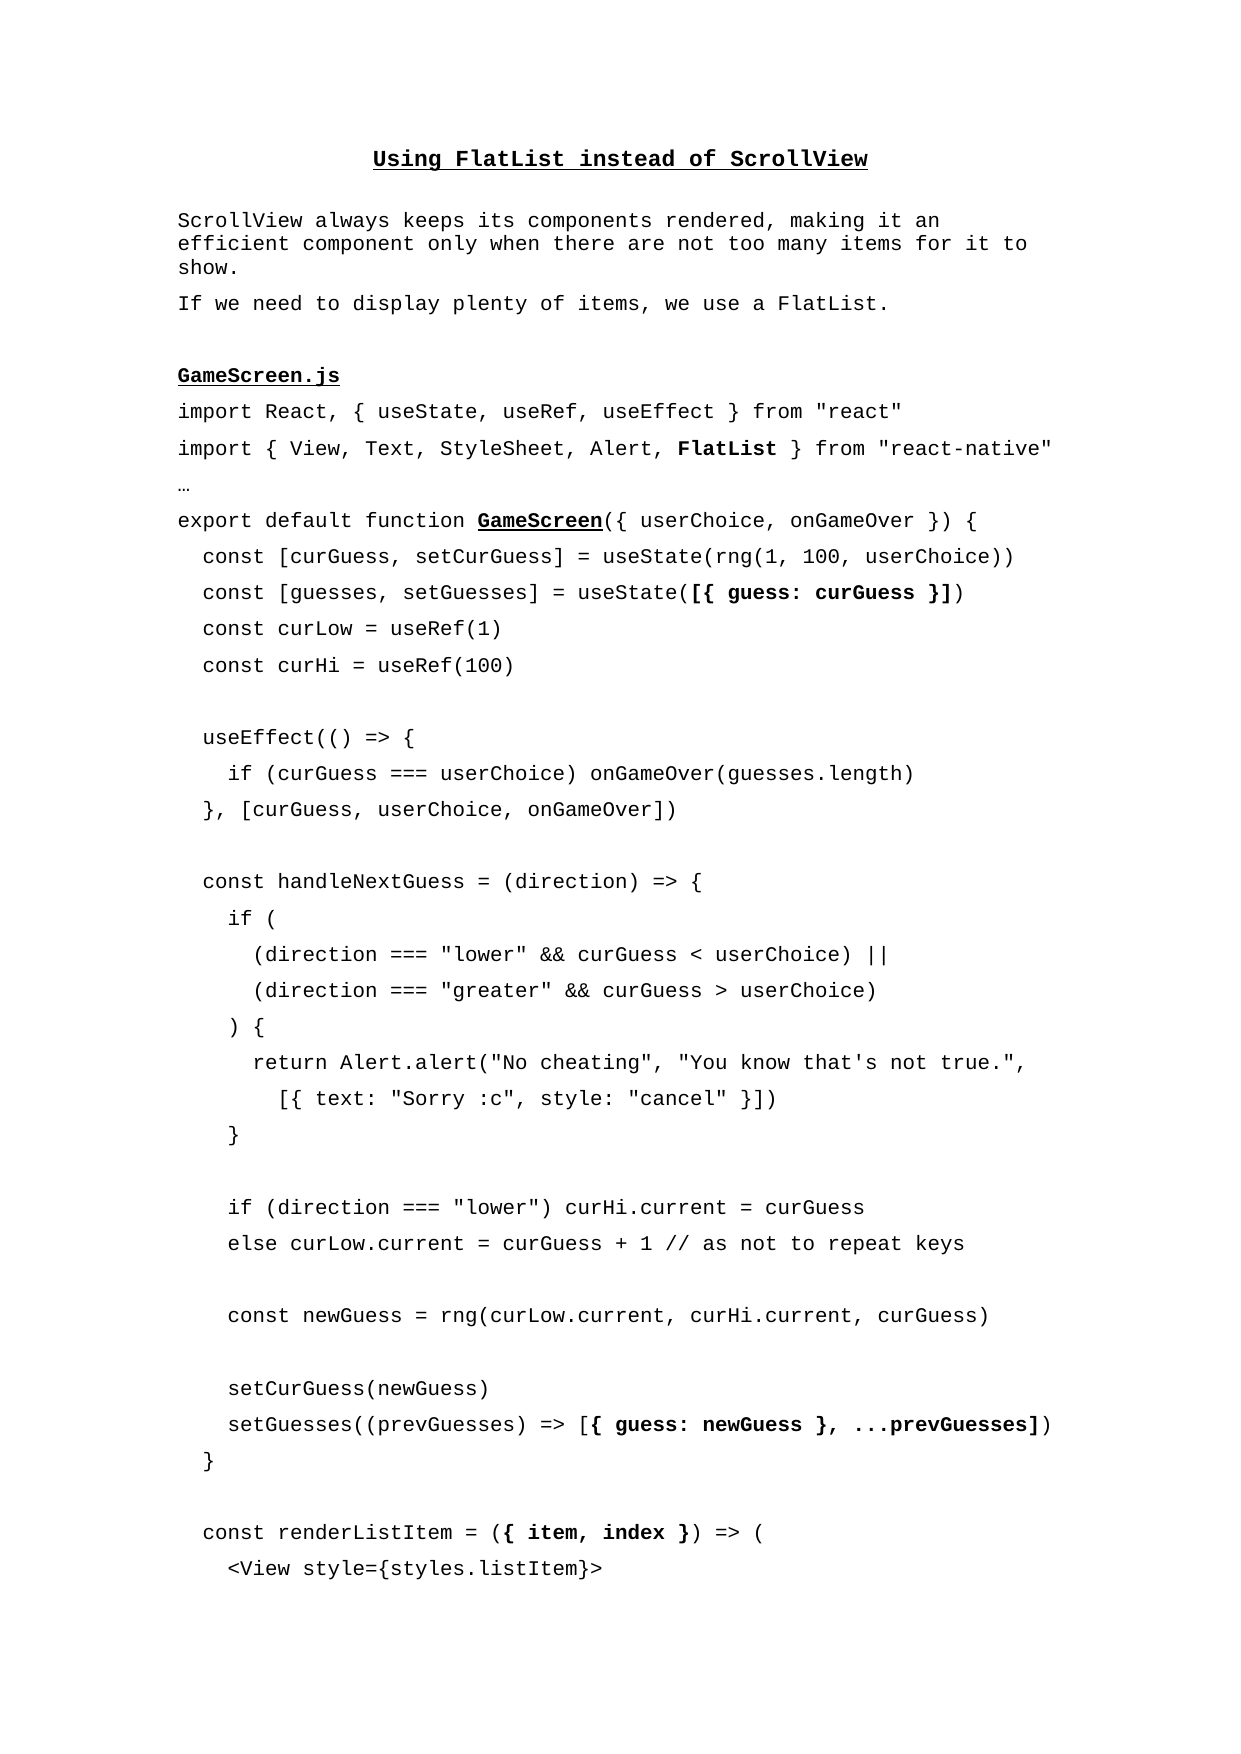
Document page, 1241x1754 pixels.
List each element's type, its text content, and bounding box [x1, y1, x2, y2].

text } [177, 1450, 1063, 1473]
text ) { [177, 1016, 1063, 1040]
text export default function GameScreen({ userChoice, onGameOver }) { [177, 510, 1063, 534]
text import React, { useState, useRef, useEffect } from "react" [177, 402, 1063, 425]
text setGuesses((prevGuesses) => [{ guess: newGuess }, ...prevGuesses]) [177, 1414, 1063, 1437]
text (direction === "lower" && curGuess < userChoice) || [177, 944, 1063, 967]
text <View style={styles.listItem}> [177, 1558, 1063, 1582]
text GameScreen.js [177, 365, 1063, 389]
text if (direction === "lower") curHi.current = curGuess [177, 1197, 1063, 1220]
text (direction === "greater" && curGuess > userChoice) [177, 980, 1063, 1003]
text import { View, Text, StyleSheet, Alert, FlatList } from "react-native" [177, 438, 1063, 461]
text If we need to display plenty of items, we use a FlatList. [177, 293, 1063, 317]
text const curHi = useRef(100) [177, 654, 1063, 678]
text setCurGuess(newGuess) [177, 1377, 1063, 1401]
text }, [curGuess, userChoice, onGameOver]) [177, 799, 1063, 823]
text return Alert.alert("No cheating", "You know that's not true.", [177, 1052, 1063, 1076]
text const renderListItem = ({ item, index }) => ( [177, 1522, 1063, 1546]
text const curLow = useRef(1) [177, 618, 1063, 642]
text [{ text: "Sorry :c", style: "cancel" }]) [177, 1088, 1063, 1112]
text else curLow.current = curGuess + 1 // as not to repeat keys [177, 1233, 1063, 1257]
text const handleNextGuess = (direction) => { [177, 871, 1063, 895]
text if ( [177, 908, 1063, 931]
text Using FlatList instead of ScrollView [177, 148, 1063, 173]
text const newGuess = rng(curLow.current, curHi.current, curGuess) [177, 1305, 1063, 1329]
text const [curGuess, setCurGuess] = useState(rng(1, 100, userChoice)) [177, 546, 1063, 570]
text } [177, 1124, 1063, 1148]
text if (curGuess === userChoice) onGameOver(guesses.length) [177, 763, 1063, 787]
text useEffect(() => { [177, 727, 1063, 751]
text const [guesses, setGuesses] = useState([{ guess: curGuess }]) [177, 582, 1063, 606]
text ScrollView always keeps its components rendered, making it an efficient component only when there are not too many items for it to show. [177, 210, 1063, 281]
text … [177, 474, 1063, 497]
